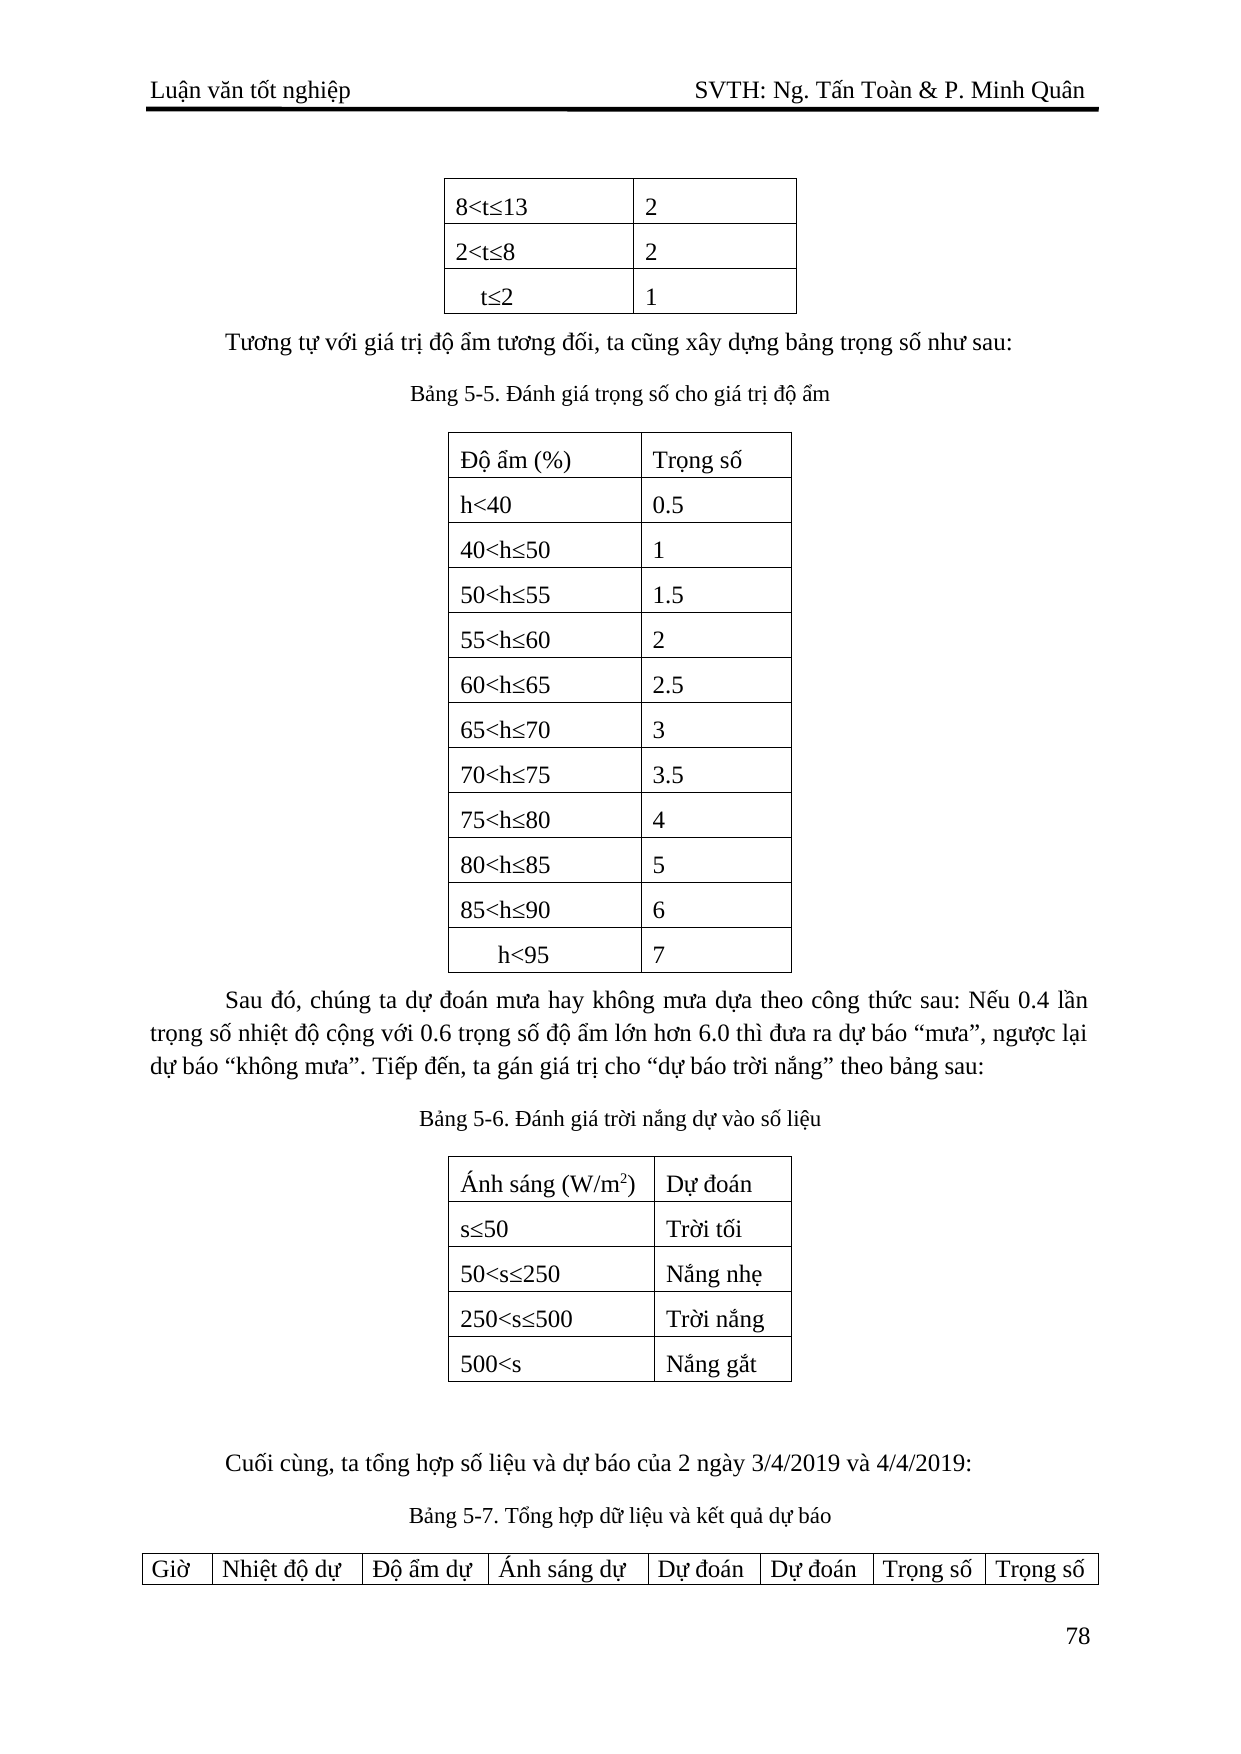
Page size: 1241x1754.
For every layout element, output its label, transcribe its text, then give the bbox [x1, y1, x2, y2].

table_header Trọng số độ ẩm [986, 1554, 1098, 1584]
table_cell Trời nắng [655, 1292, 791, 1336]
table_cell 80<h≤85 [449, 838, 641, 882]
table_header Giờ [143, 1554, 212, 1584]
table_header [489, 1554, 648, 1584]
table_cell 5 [642, 838, 791, 882]
table_cell 2 [634, 224, 796, 268]
table_cell Nắng nhẹ [655, 1247, 791, 1291]
table_header Độ ẩm dự đoán (%) [363, 1554, 488, 1584]
table_cell 2<t≤8 [445, 224, 633, 268]
table_cell 60<h≤65 [449, 658, 641, 702]
table_cell 1.5 [642, 568, 791, 612]
table_header Trọng số nhiệt độ [874, 1554, 985, 1584]
table_cell s≤50 [449, 1202, 654, 1246]
table_cell 0.5 [642, 478, 791, 522]
table_cell 7 [642, 928, 791, 972]
table_cell 1 [634, 269, 796, 313]
table_cell h<40 [449, 478, 641, 522]
table_header Độ ẩm (%) [449, 433, 641, 477]
text Tương tự với giá trị độ ẩm tương đối, ta cũng xây dựng bảng trọng số như sau: [150, 327, 1090, 355]
table_cell 2.5 [642, 658, 791, 702]
table_cell 250<s≤500 [449, 1292, 654, 1336]
table_cell 6 [642, 883, 791, 927]
table_cell 3.5 [642, 748, 791, 792]
table_cell 500<s [449, 1337, 654, 1381]
table_cell 65<h≤70 [449, 703, 641, 747]
table_cell 40<h≤50 [449, 523, 641, 567]
text Cuối cùng, ta tổng hợp số liệu và dự báo của 2 ngày 3/4/2019 và 4/4/2019: [150, 1448, 1090, 1477]
table_cell 55<h≤60 [449, 613, 641, 657]
table_cell t≤2 [445, 269, 633, 313]
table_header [213, 1554, 362, 1584]
table_header Trọng số [642, 433, 791, 477]
table_cell 2 [634, 179, 796, 223]
table_cell 4 [642, 793, 791, 837]
table_cell 70<h≤75 [449, 748, 641, 792]
table_cell 50<s≤250 [449, 1247, 654, 1291]
table_cell Nắng gắt [655, 1337, 791, 1381]
table_cell 8<t≤13 [445, 179, 633, 223]
table_header Ánh sáng (W/m2) [449, 1157, 654, 1201]
table_header Dự đoán [655, 1157, 791, 1201]
table_header Dự đoán mưa [649, 1554, 760, 1584]
table_cell h<95 [449, 928, 641, 972]
table_cell 1 [642, 523, 791, 567]
table_cell 2 [642, 613, 791, 657]
table_cell 75<h≤80 [449, 793, 641, 837]
text Sau đó, chúng ta dự đoán mưa hay không mưa dựa theo công thức sau: Nếu 0.4 lần trọng số nhiệt độ cộng với 0.6 trọng số độ ẩm lớn hơn 6.0 thì đưa ra dự báo “mưa”, ngược lại dự báo “không mưa”. Tiếp đến, ta gán giá trị cho “dự báo trời nắng” theo bảng sau: [150, 985, 1090, 1080]
table_header Dự đoán nắng [761, 1554, 873, 1584]
table_cell Trời tối [655, 1202, 791, 1246]
table_cell 3 [642, 703, 791, 747]
table_cell 85<h≤90 [449, 883, 641, 927]
table_cell 50<h≤55 [449, 568, 641, 612]
